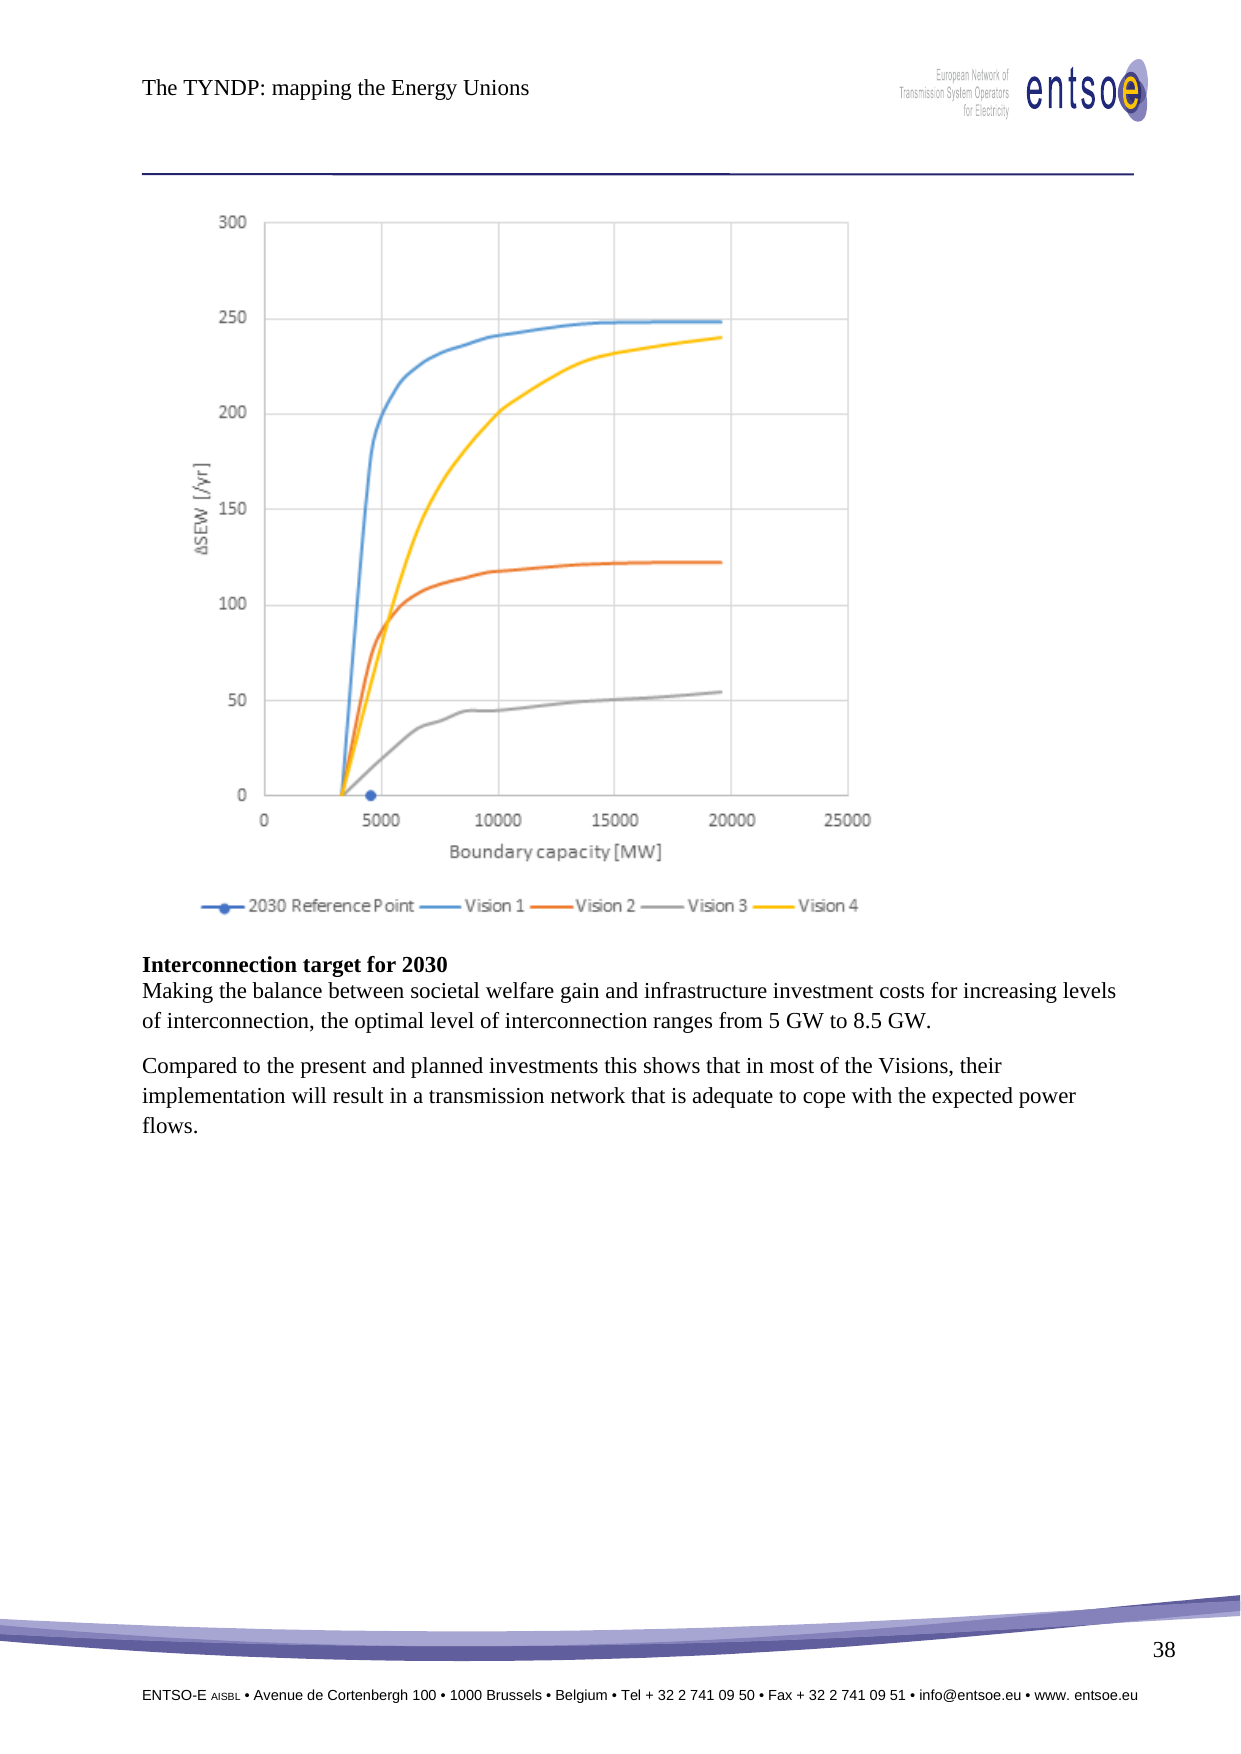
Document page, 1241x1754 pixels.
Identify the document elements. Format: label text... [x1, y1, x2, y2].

text Making the balance between societal welfare gain and infrastructure investment costs for increasing levels of interconnection, the optimal level of interconnection ranges from 5 GW to 8.5 GW. [142, 977, 1134, 1034]
picture [160, 200, 895, 939]
text Compared to the present and planned investments this shows that in most of the Visions, their implementation will result in a transmission network that is adequate to cope with the expected power flows. [142, 1052, 1134, 1139]
